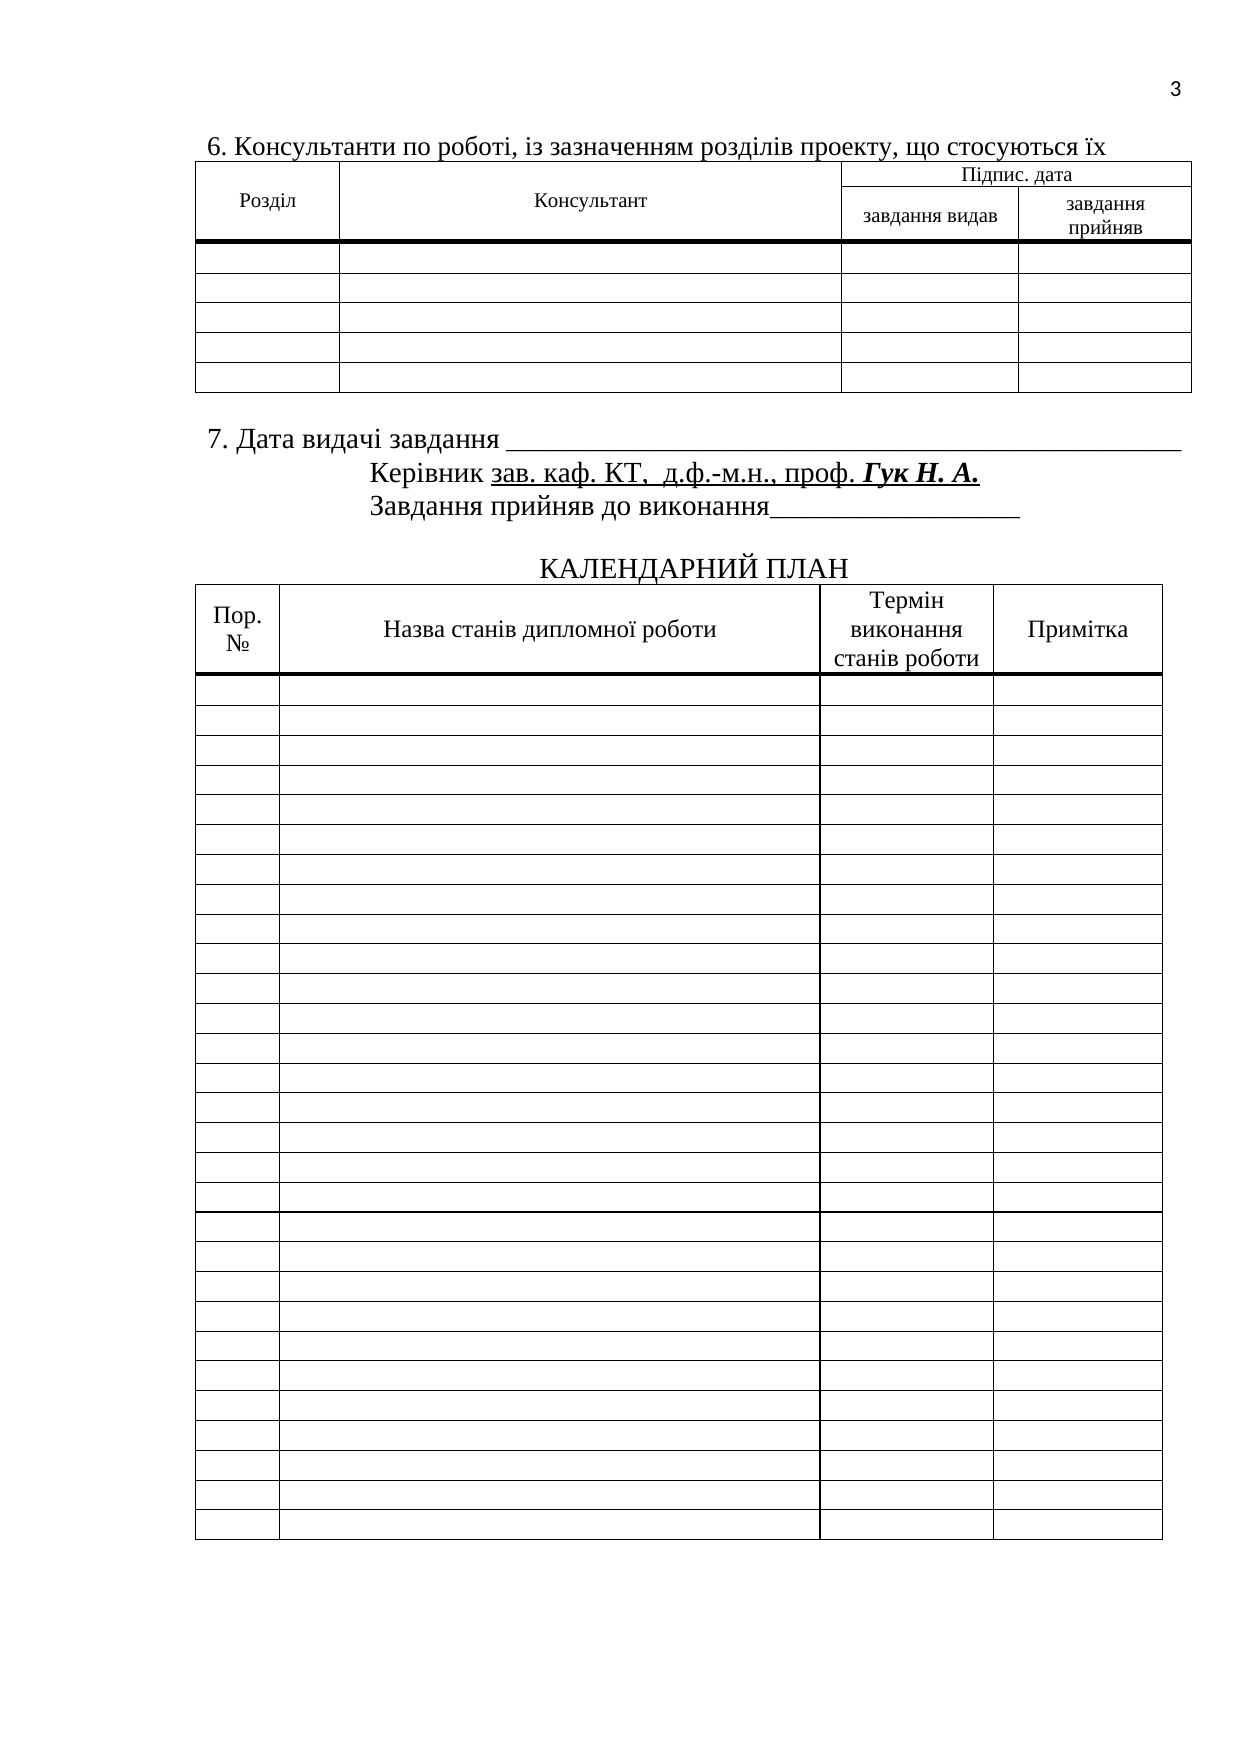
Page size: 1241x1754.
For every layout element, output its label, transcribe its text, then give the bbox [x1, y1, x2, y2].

table_cell [994, 1332, 1162, 1360]
table_cell [280, 1481, 819, 1509]
table_cell [842, 333, 1018, 362]
table_cell [196, 1213, 279, 1241]
table_cell [280, 1332, 819, 1360]
table_cell [821, 1004, 993, 1033]
table_cell [1019, 244, 1191, 272]
table_header Консультант [340, 162, 841, 239]
table_cell [821, 1451, 993, 1479]
table_cell [994, 1481, 1162, 1509]
table_header Пiдпис. дата [842, 162, 1191, 186]
table_cell [280, 795, 819, 824]
table_cell [821, 1153, 993, 1182]
table_cell [196, 1391, 279, 1420]
table_cell [821, 915, 993, 943]
table_cell [196, 1093, 279, 1122]
table_cell [196, 885, 279, 913]
table_header Роздiл [196, 162, 339, 239]
table_cell [280, 1272, 819, 1301]
table_cell [280, 1034, 819, 1062]
table_cell [821, 1123, 993, 1152]
table_cell [196, 915, 279, 943]
table_cell [994, 915, 1162, 943]
table_cell [994, 1213, 1162, 1241]
table_cell [1019, 303, 1191, 332]
table_cell [196, 766, 279, 794]
table_cell [196, 1272, 279, 1301]
table_cell [280, 736, 819, 764]
table_cell [821, 885, 993, 913]
table_cell [196, 795, 279, 824]
table_cell [821, 1421, 993, 1450]
table_cell [280, 885, 819, 913]
table_cell [994, 855, 1162, 884]
table_cell [280, 1391, 819, 1420]
table_cell [821, 825, 993, 854]
table_cell [280, 1004, 819, 1033]
table_header Назва станів дипломної роботи [280, 585, 819, 672]
table_cell [994, 1183, 1162, 1211]
table_cell [196, 1510, 279, 1539]
table_cell [280, 676, 819, 705]
table_cell [994, 676, 1162, 705]
table_cell [821, 1183, 993, 1211]
table_cell [280, 706, 819, 735]
table_cell [280, 1421, 819, 1450]
table_cell [196, 974, 279, 1003]
table_cell [994, 1242, 1162, 1271]
text Керівник зав. каф. КТ, д.ф.-м.н., проф. Гук Н. А. [369, 455, 1181, 488]
table_cell [994, 1510, 1162, 1539]
table_cell [821, 1481, 993, 1509]
table_cell [994, 1272, 1162, 1301]
table_cell [994, 795, 1162, 824]
table_cell [196, 825, 279, 854]
table_cell [196, 244, 339, 272]
table_cell [340, 274, 841, 302]
table_cell [280, 1123, 819, 1152]
table_cell [994, 944, 1162, 973]
table_header Примітка [994, 585, 1162, 672]
table_cell [994, 1451, 1162, 1479]
table_cell [994, 1421, 1162, 1450]
table_cell [196, 333, 339, 362]
table_cell [196, 1004, 279, 1033]
table_cell [1019, 274, 1191, 302]
table_cell [821, 1332, 993, 1360]
table_cell [196, 1481, 279, 1509]
table_cell [280, 1213, 819, 1241]
table_header Пор. № [196, 585, 279, 672]
table_cell [821, 1302, 993, 1331]
table_cell [196, 944, 279, 973]
table_cell [196, 1421, 279, 1450]
table_cell [842, 274, 1018, 302]
table_cell [280, 1093, 819, 1122]
table_cell [280, 1183, 819, 1211]
table_cell [280, 1064, 819, 1092]
table_cell [196, 1361, 279, 1390]
table_cell [340, 303, 841, 332]
table_cell [821, 1510, 993, 1539]
text Завдання прийняв до виконання____________________ [369, 488, 1181, 522]
table_cell [196, 1183, 279, 1211]
table_cell [821, 1361, 993, 1390]
table_cell [280, 1242, 819, 1271]
table_cell [196, 1064, 279, 1092]
table_cell [821, 1213, 993, 1241]
table_cell [821, 974, 993, 1003]
table_cell [821, 944, 993, 973]
table_cell [196, 1153, 279, 1182]
text 7. Дата видачi завдання ______________________________________________________ [207, 421, 1181, 455]
table_header Термін виконання станів роботи [821, 585, 993, 672]
table_cell [196, 274, 339, 302]
table_cell [994, 825, 1162, 854]
text КАЛЕНДАРНИЙ ПЛАН [207, 551, 1181, 584]
table_cell [196, 1034, 279, 1062]
table_cell [994, 736, 1162, 764]
table_cell [196, 1123, 279, 1152]
table_cell [196, 736, 279, 764]
table_cell [842, 363, 1018, 392]
table_cell [196, 676, 279, 705]
table_cell [280, 974, 819, 1003]
table_cell [821, 795, 993, 824]
table_cell [821, 736, 993, 764]
table_cell [280, 1361, 819, 1390]
table_cell [196, 1242, 279, 1271]
table_cell [821, 676, 993, 705]
table_cell [994, 1093, 1162, 1122]
table_cell завдання видав [842, 187, 1018, 239]
table_cell [280, 915, 819, 943]
table_cell [196, 1302, 279, 1331]
table_cell [842, 303, 1018, 332]
table_cell [994, 706, 1162, 735]
table_cell [994, 974, 1162, 1003]
table_cell [280, 944, 819, 973]
table_cell [994, 1361, 1162, 1390]
table_cell [280, 1451, 819, 1479]
table_cell [280, 1510, 819, 1539]
table_cell [280, 855, 819, 884]
table_cell [994, 885, 1162, 913]
table_cell завдання прийняв [1019, 187, 1191, 239]
table_cell [821, 706, 993, 735]
table_cell [842, 244, 1018, 272]
table_cell [340, 244, 841, 272]
table_cell [340, 363, 841, 392]
table_cell [994, 766, 1162, 794]
table_cell [994, 1153, 1162, 1182]
table_cell [994, 1391, 1162, 1420]
table_cell [340, 333, 841, 362]
table_cell [994, 1034, 1162, 1062]
table_cell [196, 1332, 279, 1360]
table_cell [821, 855, 993, 884]
table_cell [994, 1123, 1162, 1152]
table_cell [280, 1153, 819, 1182]
table_cell [196, 706, 279, 735]
table_cell [821, 766, 993, 794]
table_cell [196, 855, 279, 884]
table_cell [994, 1064, 1162, 1092]
table_cell [994, 1302, 1162, 1331]
table_cell [821, 1064, 993, 1092]
text 6. Консультанти по роботi, iз зазначенням роздiлiв проекту, що стосуються їх [207, 130, 1181, 161]
table_cell [196, 1451, 279, 1479]
table_cell [196, 363, 339, 392]
table_cell [1019, 333, 1191, 362]
table_cell [821, 1391, 993, 1420]
table_cell [1019, 363, 1191, 392]
table_cell [280, 1302, 819, 1331]
table_cell [280, 766, 819, 794]
table_cell [821, 1272, 993, 1301]
table_cell [821, 1093, 993, 1122]
table_cell [821, 1242, 993, 1271]
table_cell [196, 303, 339, 332]
table_cell [821, 1034, 993, 1062]
table_cell [280, 825, 819, 854]
table_cell [994, 1004, 1162, 1033]
